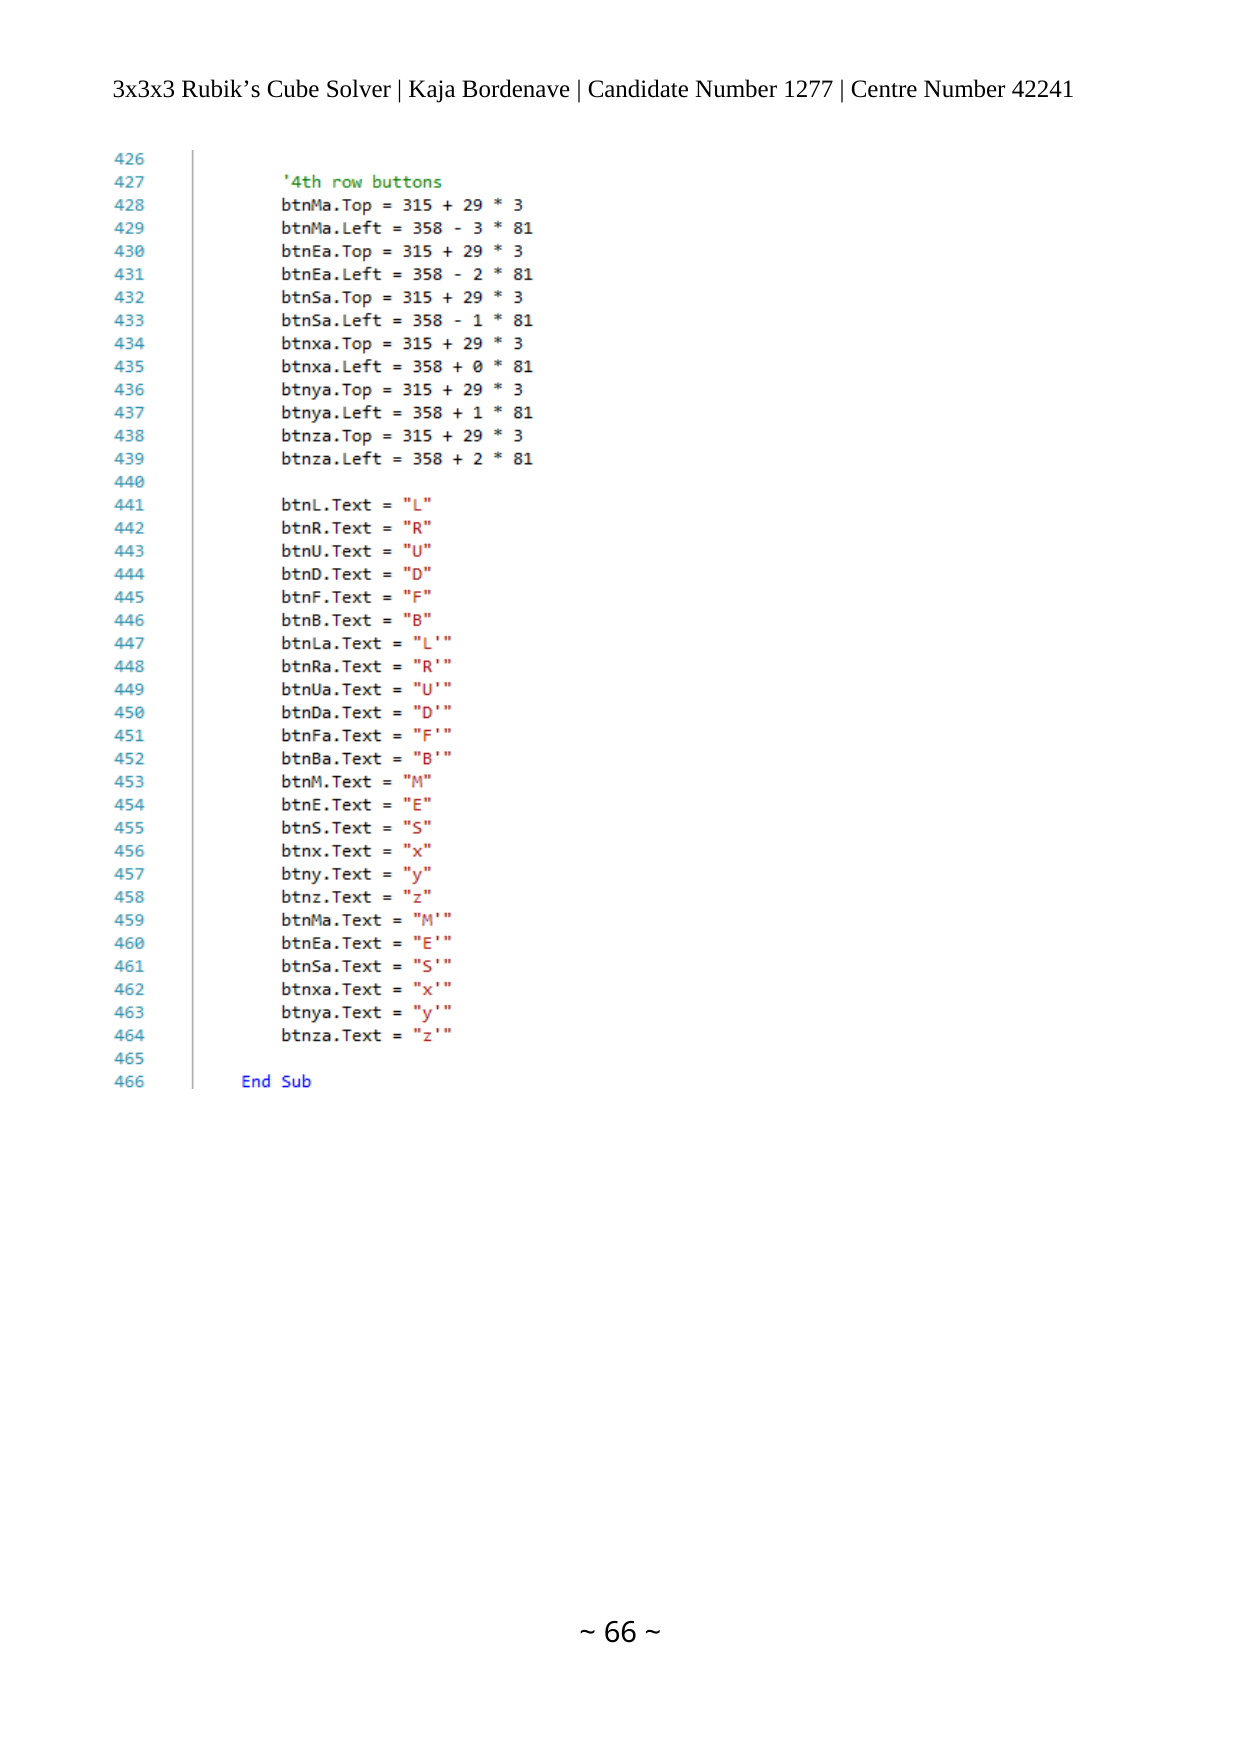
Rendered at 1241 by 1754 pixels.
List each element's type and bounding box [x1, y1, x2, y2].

picture [112, 150, 538, 1089]
